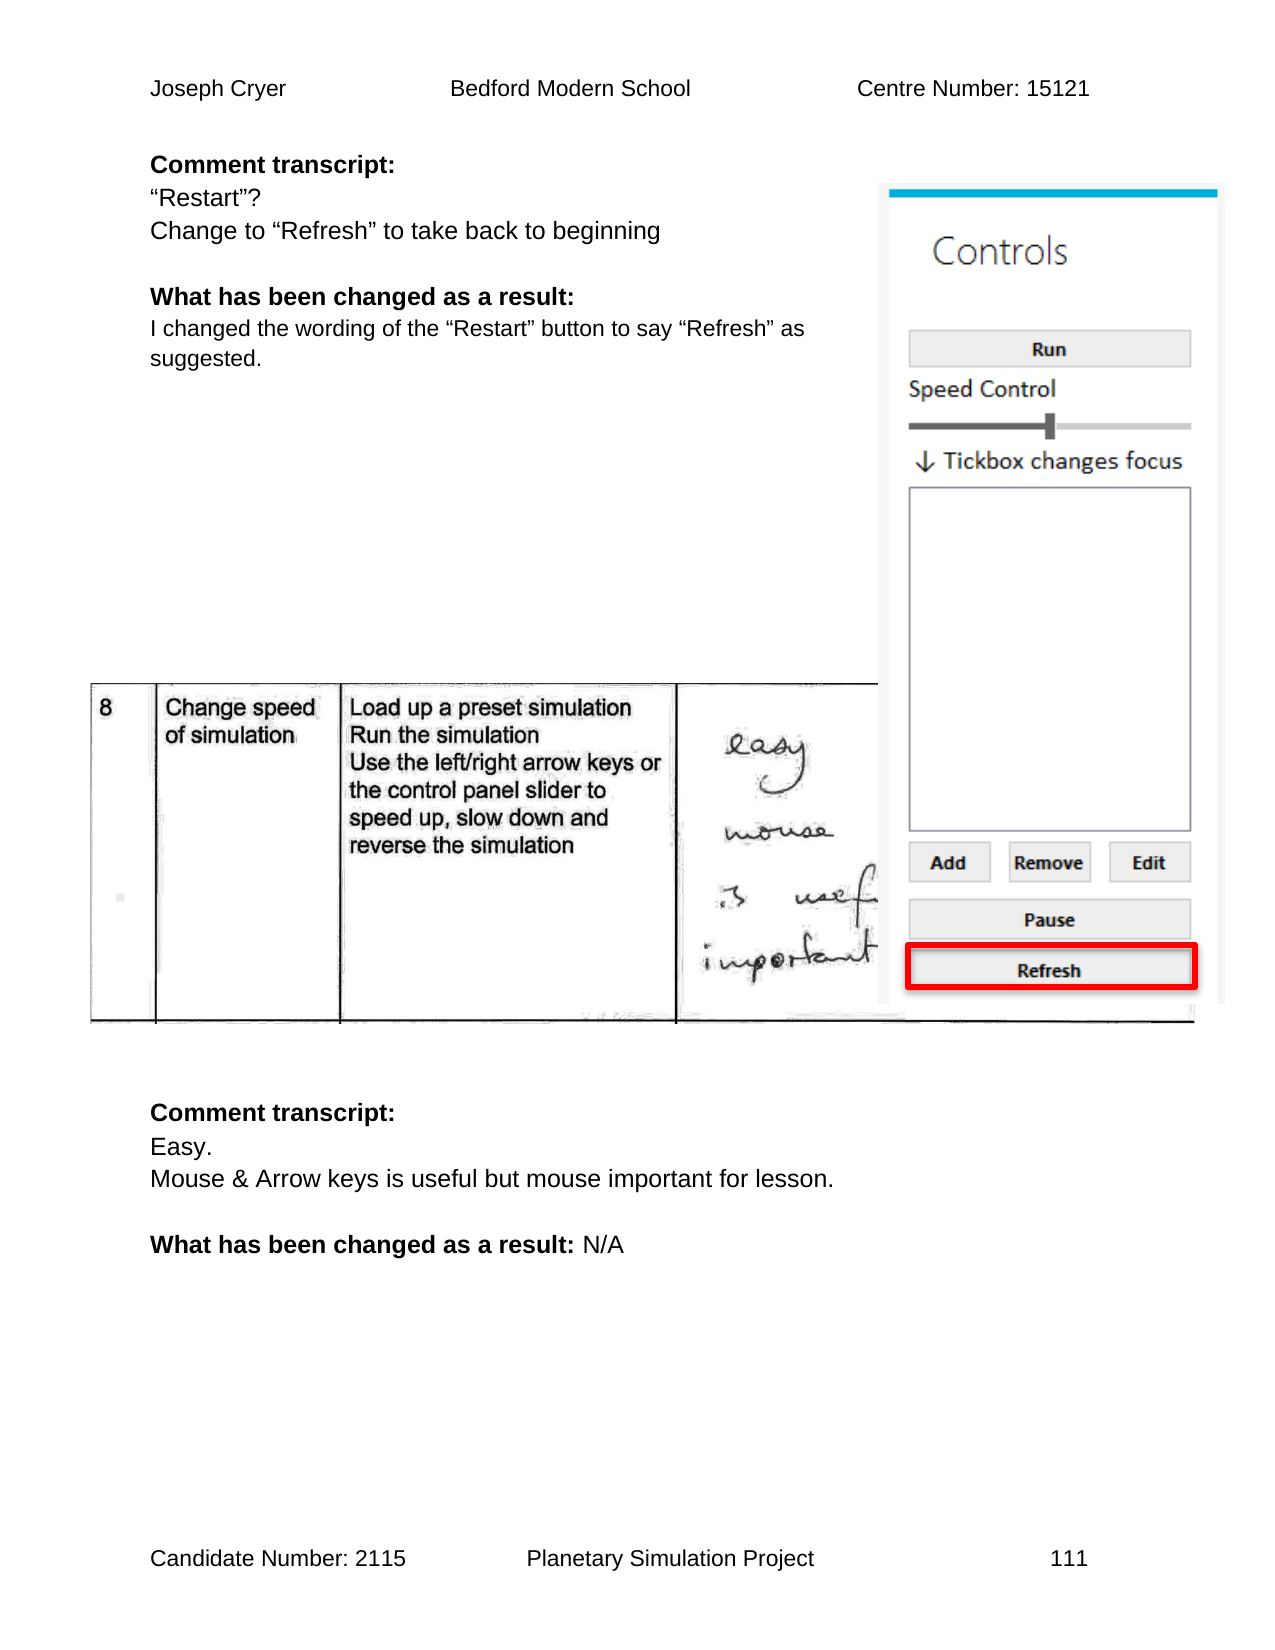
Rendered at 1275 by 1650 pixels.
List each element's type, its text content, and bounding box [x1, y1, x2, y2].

text What has been changed as a result: [150, 282, 878, 311]
text Comment transcript: [150, 150, 1125, 179]
text What has been changed as a result: N/A [150, 1231, 1125, 1259]
text Comment transcript: [150, 1098, 1125, 1127]
text “Restart”? [150, 183, 878, 212]
text I changed the wording of the “Restart” button to say “Refresh” as suggested. [150, 315, 878, 372]
text Change to “Refresh” to take back to beginning [150, 216, 878, 245]
picture [90, 183, 1225, 1024]
text Mouse & Arrow keys is useful but mouse important for lesson. [150, 1164, 1125, 1193]
text Easy. [150, 1131, 1125, 1160]
